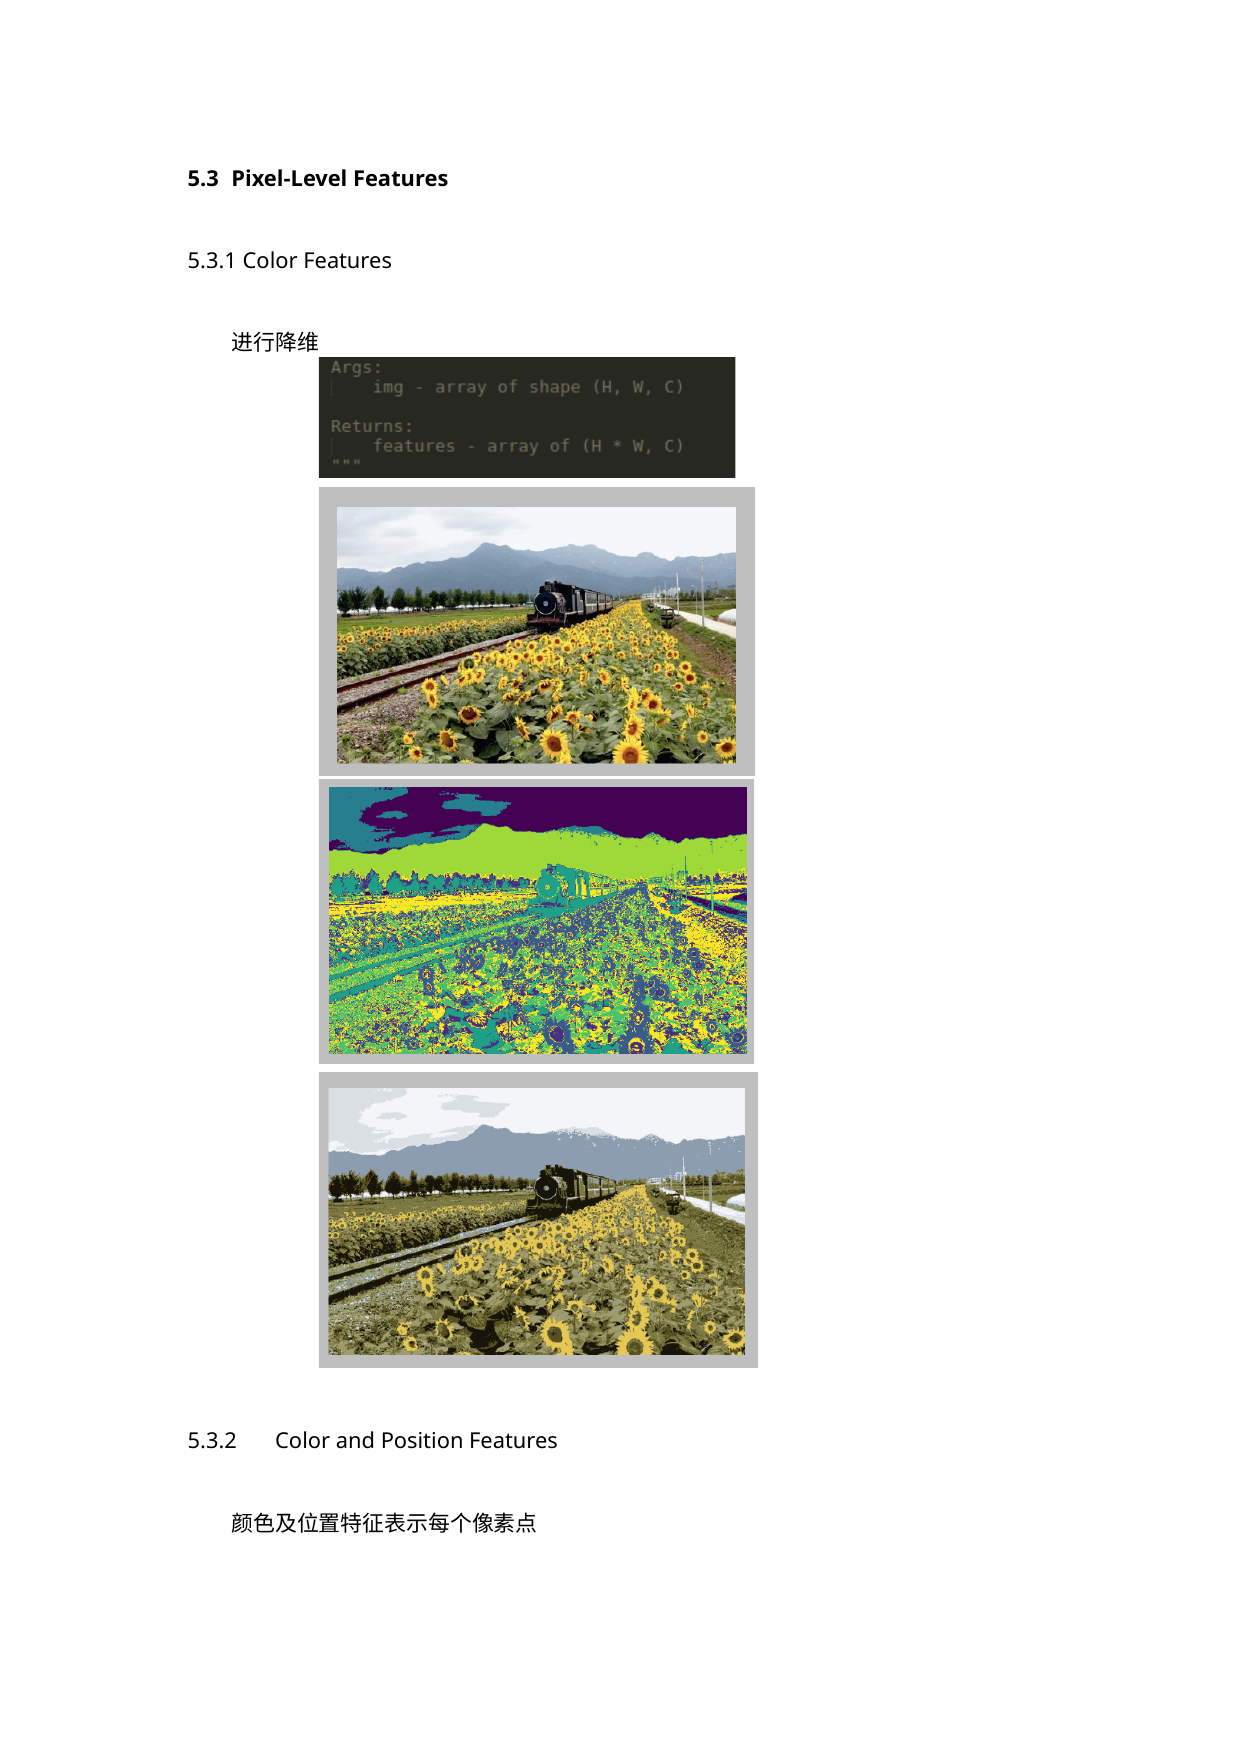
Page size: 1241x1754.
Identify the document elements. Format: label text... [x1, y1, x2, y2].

list 进行降维 [187, 324, 1053, 357]
list 颜色及位置特征表示每个像素点 [187, 1505, 1053, 1538]
picture [318, 487, 755, 776]
picture [318, 1072, 759, 1368]
picture [318, 779, 755, 1064]
subtitle 5.3.1 Color Features [187, 243, 1053, 276]
picture [318, 357, 736, 478]
subtitle 5.3.2 Color and Position Features [187, 1424, 1053, 1457]
subtitle 5.3 Pixel-Level Features [187, 162, 1053, 194]
